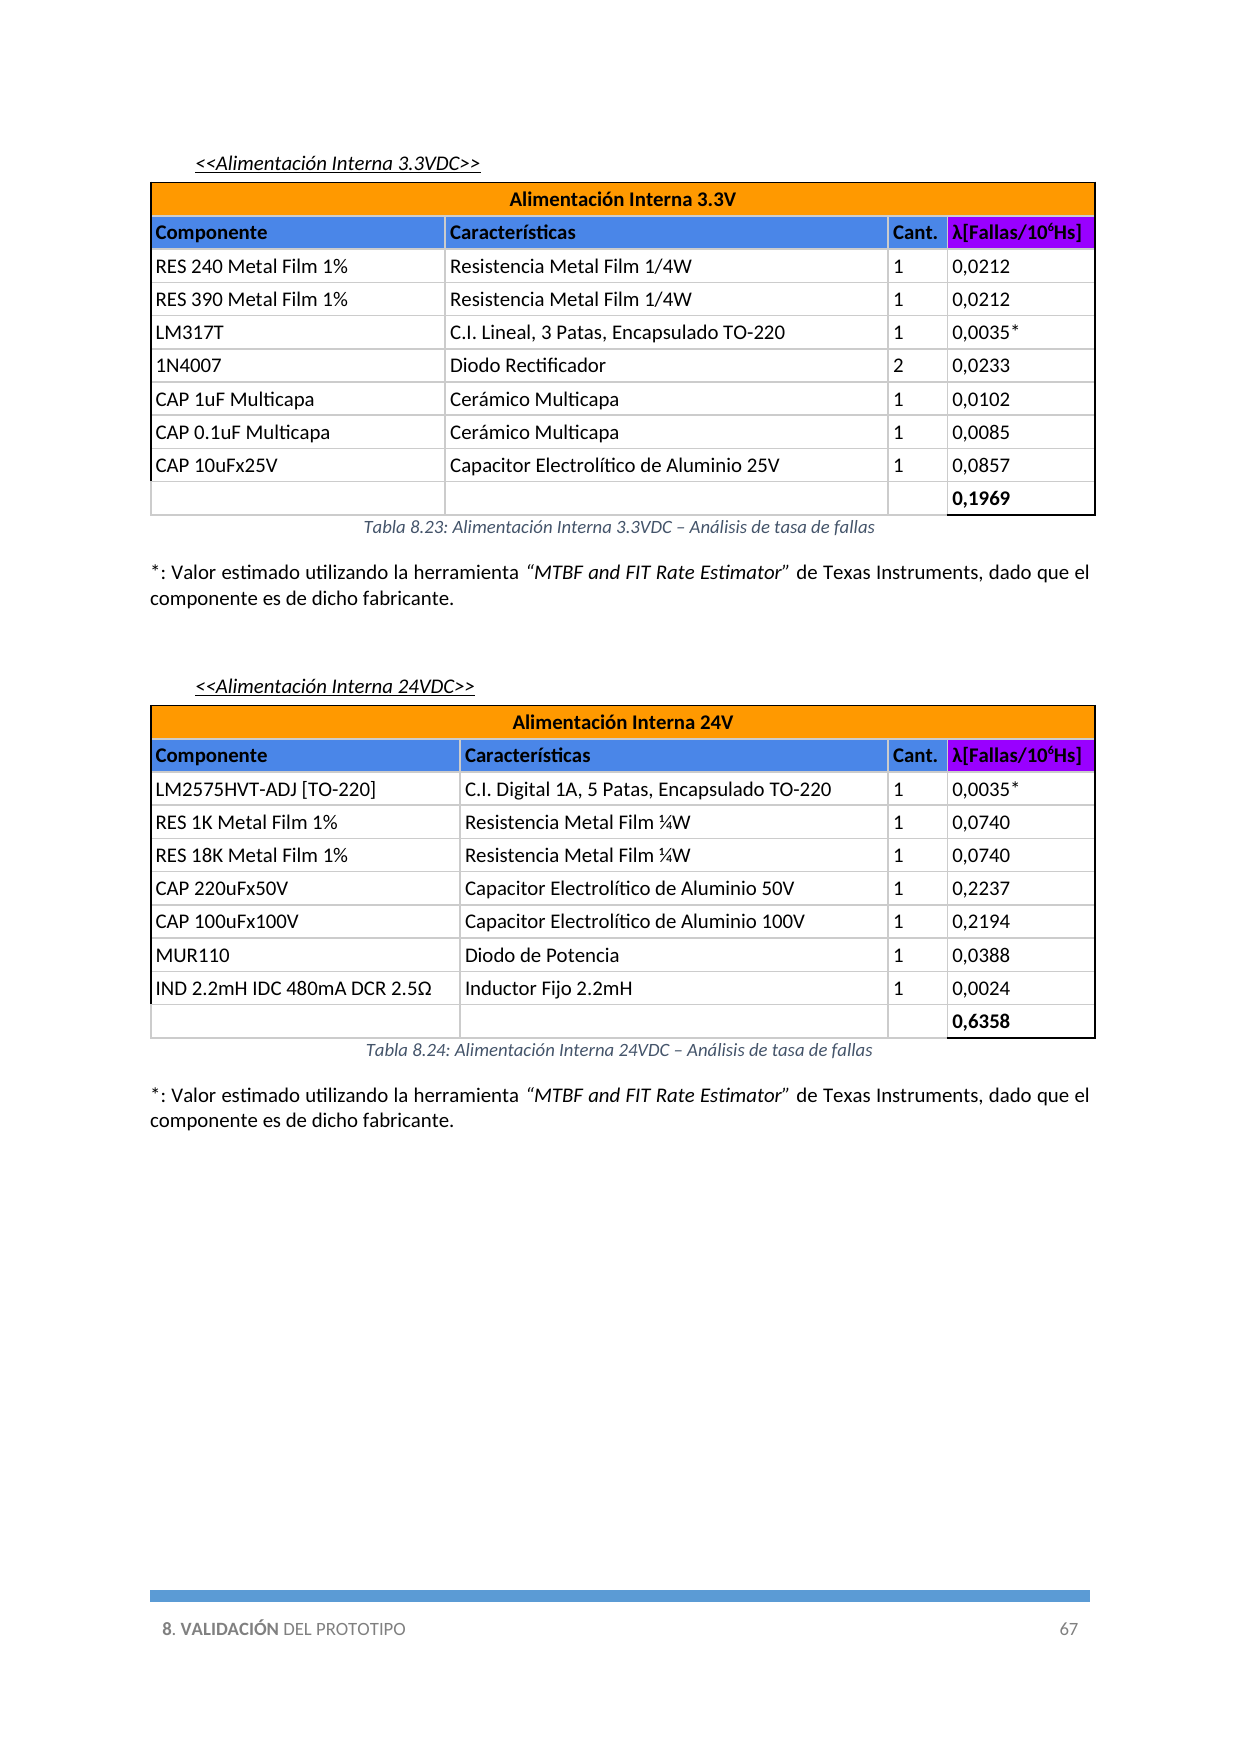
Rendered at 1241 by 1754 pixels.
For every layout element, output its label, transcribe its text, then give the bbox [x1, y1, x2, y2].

table_cell [889, 482, 947, 514]
table_cell RES 1K Metal Film 1% [152, 806, 459, 838]
table_cell CAP 1uF Multicapa [152, 383, 444, 414]
table_cell 0,0085 [948, 416, 1094, 447]
table_cell [461, 1005, 887, 1037]
table_cell CAP 0.1uF Multicapa [152, 416, 444, 447]
table_cell Resistencia Metal Film ¼W [461, 806, 887, 838]
table_cell [889, 1005, 947, 1037]
table_cell λ[Fallas/106Hs] [948, 217, 1094, 248]
table_cell 0,6358 [948, 1005, 1094, 1037]
table_cell CAP 220uFx50V [152, 872, 459, 904]
table_cell Resistencia Metal Film ¼W [461, 839, 887, 871]
table_cell C.I. Lineal, 3 Patas, Encapsulado TO-220 [446, 316, 887, 348]
table_cell Resistencia Metal Film 1/4W [446, 250, 887, 281]
table_cell RES 18K Metal Film 1% [152, 839, 459, 871]
table_cell RES 240 Metal Film 1% [152, 250, 444, 281]
table_cell Cerámico Multicapa [446, 416, 887, 447]
table_cell 0,0102 [948, 383, 1094, 414]
table_cell 1 [889, 283, 947, 314]
table_cell [152, 482, 444, 514]
table_cell 1 [889, 872, 947, 904]
table_cell MUR110 [152, 939, 459, 971]
table_cell 0,0035* [948, 316, 1094, 348]
table_cell Resistencia Metal Film 1/4W [446, 283, 887, 314]
table_cell λ[Fallas/106Hs] [948, 740, 1094, 771]
table_cell 0,0857 [948, 449, 1094, 481]
table_cell CAP 100uFx100V [152, 906, 459, 937]
table_cell 1 [889, 806, 947, 838]
subtitle <<Alimentación Interna 3.3VDC>> [195, 150, 1090, 175]
table_cell Cant. [889, 217, 947, 248]
table_cell 0,0035* [948, 773, 1094, 804]
table_cell 0,2237 [948, 872, 1094, 904]
table_header Alimentación Interna 3.3V [152, 183, 1094, 215]
table_cell Capacitor Electrolítico de Aluminio 50V [461, 872, 887, 904]
table_cell 1 [889, 839, 947, 871]
table_cell 0,0024 [948, 972, 1094, 1004]
table_cell Diodo de Potencia [461, 939, 887, 971]
table_cell Componente [152, 217, 444, 248]
table_cell Cant. [889, 740, 947, 771]
table_cell [446, 482, 887, 514]
table_cell 1 [889, 416, 947, 447]
table_cell 0,0740 [948, 806, 1094, 838]
table_cell LM317T [152, 316, 444, 348]
subtitle <<Alimentación Interna 24VDC>> [195, 673, 1090, 698]
text *: Valor estimado utilizando la herramienta “MTBF and FIT Rate Estimator” de Texas Instruments, dado que el componente es de dicho fabricante. [150, 1082, 1090, 1133]
table_cell Inductor Fijo 2.2mH [461, 972, 887, 1004]
text *: Valor estimado utilizando la herramienta “MTBF and FIT Rate Estimator” de Texas Instruments, dado que el componente es de dicho fabricante. [150, 559, 1090, 610]
table_cell 0,2194 [948, 906, 1094, 937]
table_cell C.I. Digital 1A, 5 Patas, Encapsulado TO-220 [461, 773, 887, 804]
table_cell 0,0212 [948, 250, 1094, 281]
table_cell IND 2.2mH IDC 480mA DCR 2.5Ω [152, 972, 459, 1004]
table_cell 1 [889, 383, 947, 414]
table_cell Capacitor Electrolítico de Aluminio 25V [446, 449, 887, 481]
table_cell Capacitor Electrolítico de Aluminio 100V [461, 906, 887, 937]
table_cell 2 [889, 350, 947, 381]
table_cell 1N4007 [152, 350, 444, 381]
table_cell 1 [889, 449, 947, 481]
table_cell Cerámico Multicapa [446, 383, 887, 414]
table_cell 1 [889, 250, 947, 281]
table_cell RES 390 Metal Film 1% [152, 283, 444, 314]
table_cell 1 [889, 972, 947, 1004]
table_cell 1 [889, 939, 947, 971]
table_header Alimentación Interna 24V [152, 706, 1094, 738]
table_cell Características [461, 740, 887, 771]
table_cell Componente [152, 740, 459, 771]
table_cell 0,0740 [948, 839, 1094, 871]
table_cell CAP 10uFx25V [152, 449, 444, 481]
table_cell 1 [889, 906, 947, 937]
table_cell 0,0388 [948, 939, 1094, 971]
table_cell Diodo Rectificador [446, 350, 887, 381]
table_cell 0,0233 [948, 350, 1094, 381]
table_cell LM2575HVT-ADJ [TO-220] [152, 773, 459, 804]
table_cell Características [446, 217, 887, 248]
table_cell 1 [889, 773, 947, 804]
table_cell 0,0212 [948, 283, 1094, 314]
table_cell 0,1969 [948, 482, 1094, 514]
table_cell [152, 1005, 459, 1037]
table_cell 1 [889, 316, 947, 348]
